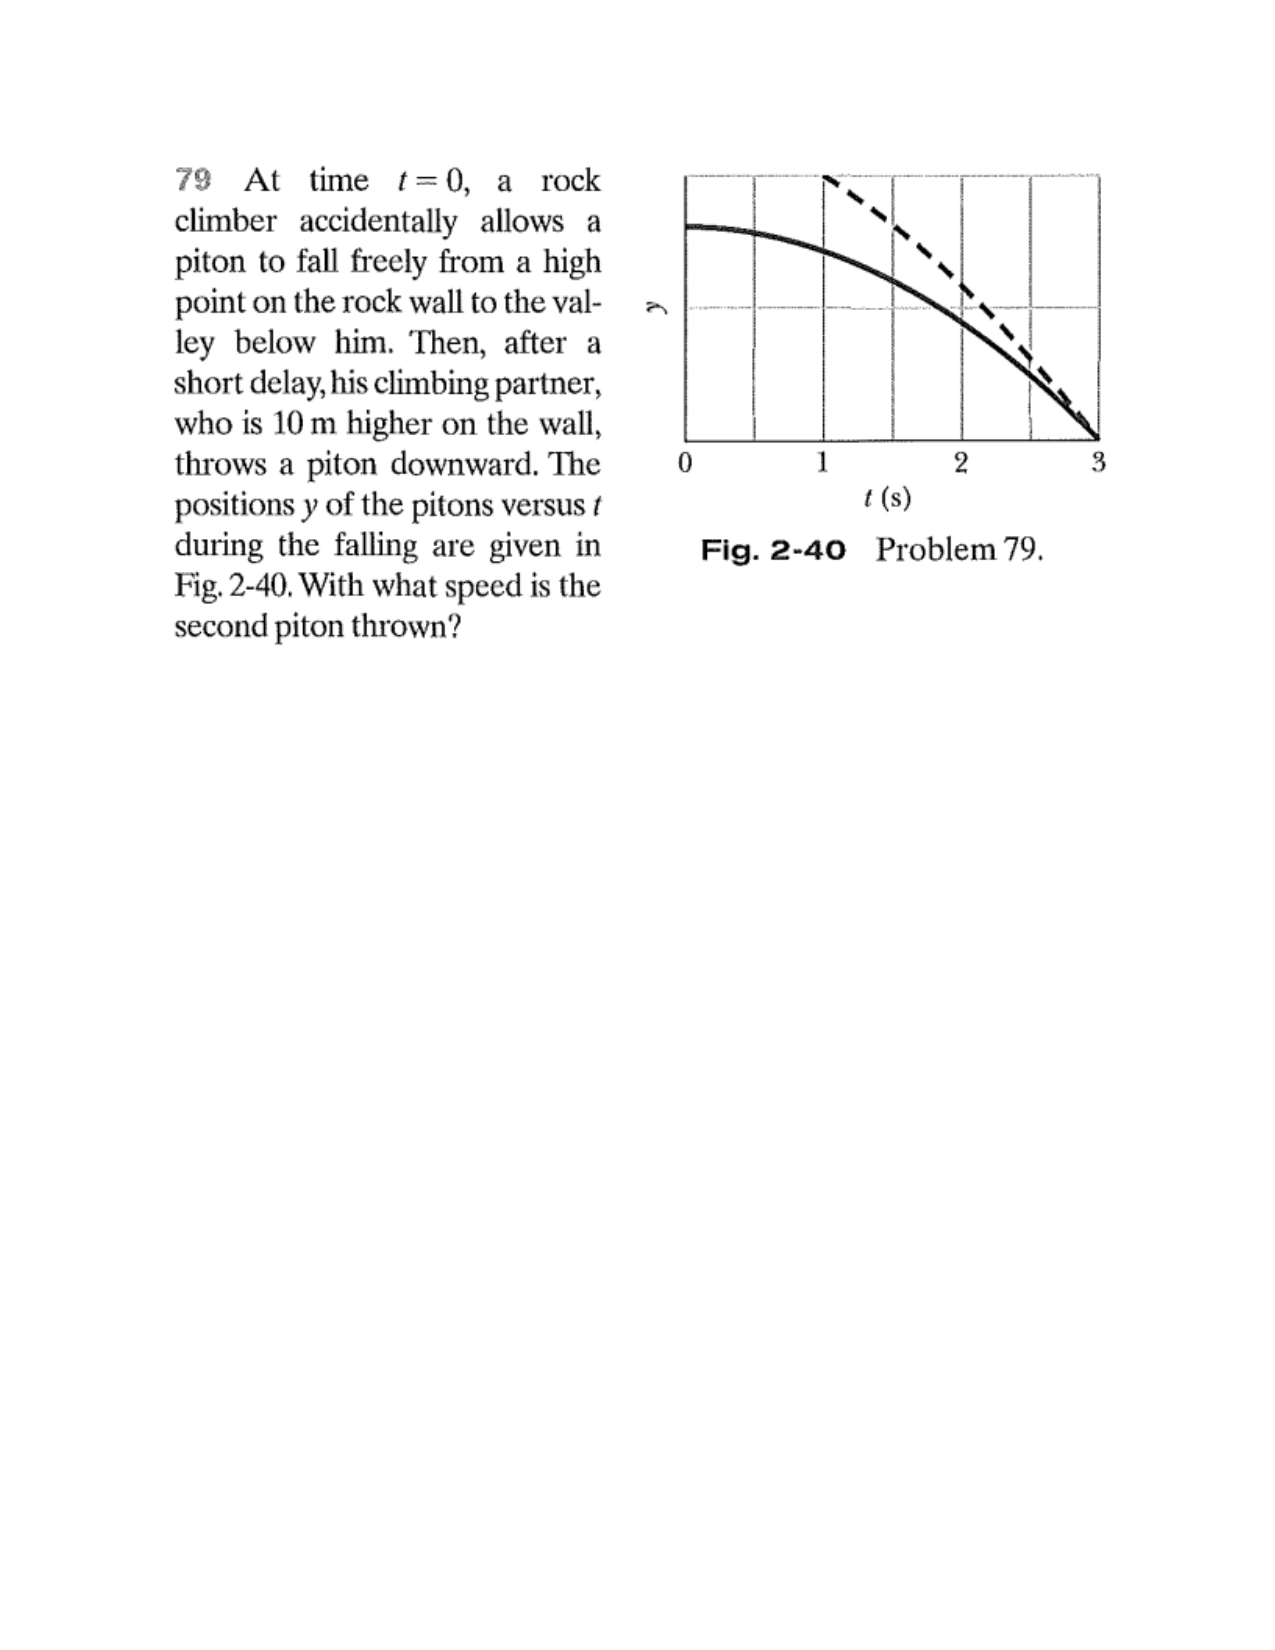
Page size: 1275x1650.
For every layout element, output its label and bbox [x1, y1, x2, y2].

picture [150, 150, 1125, 657]
